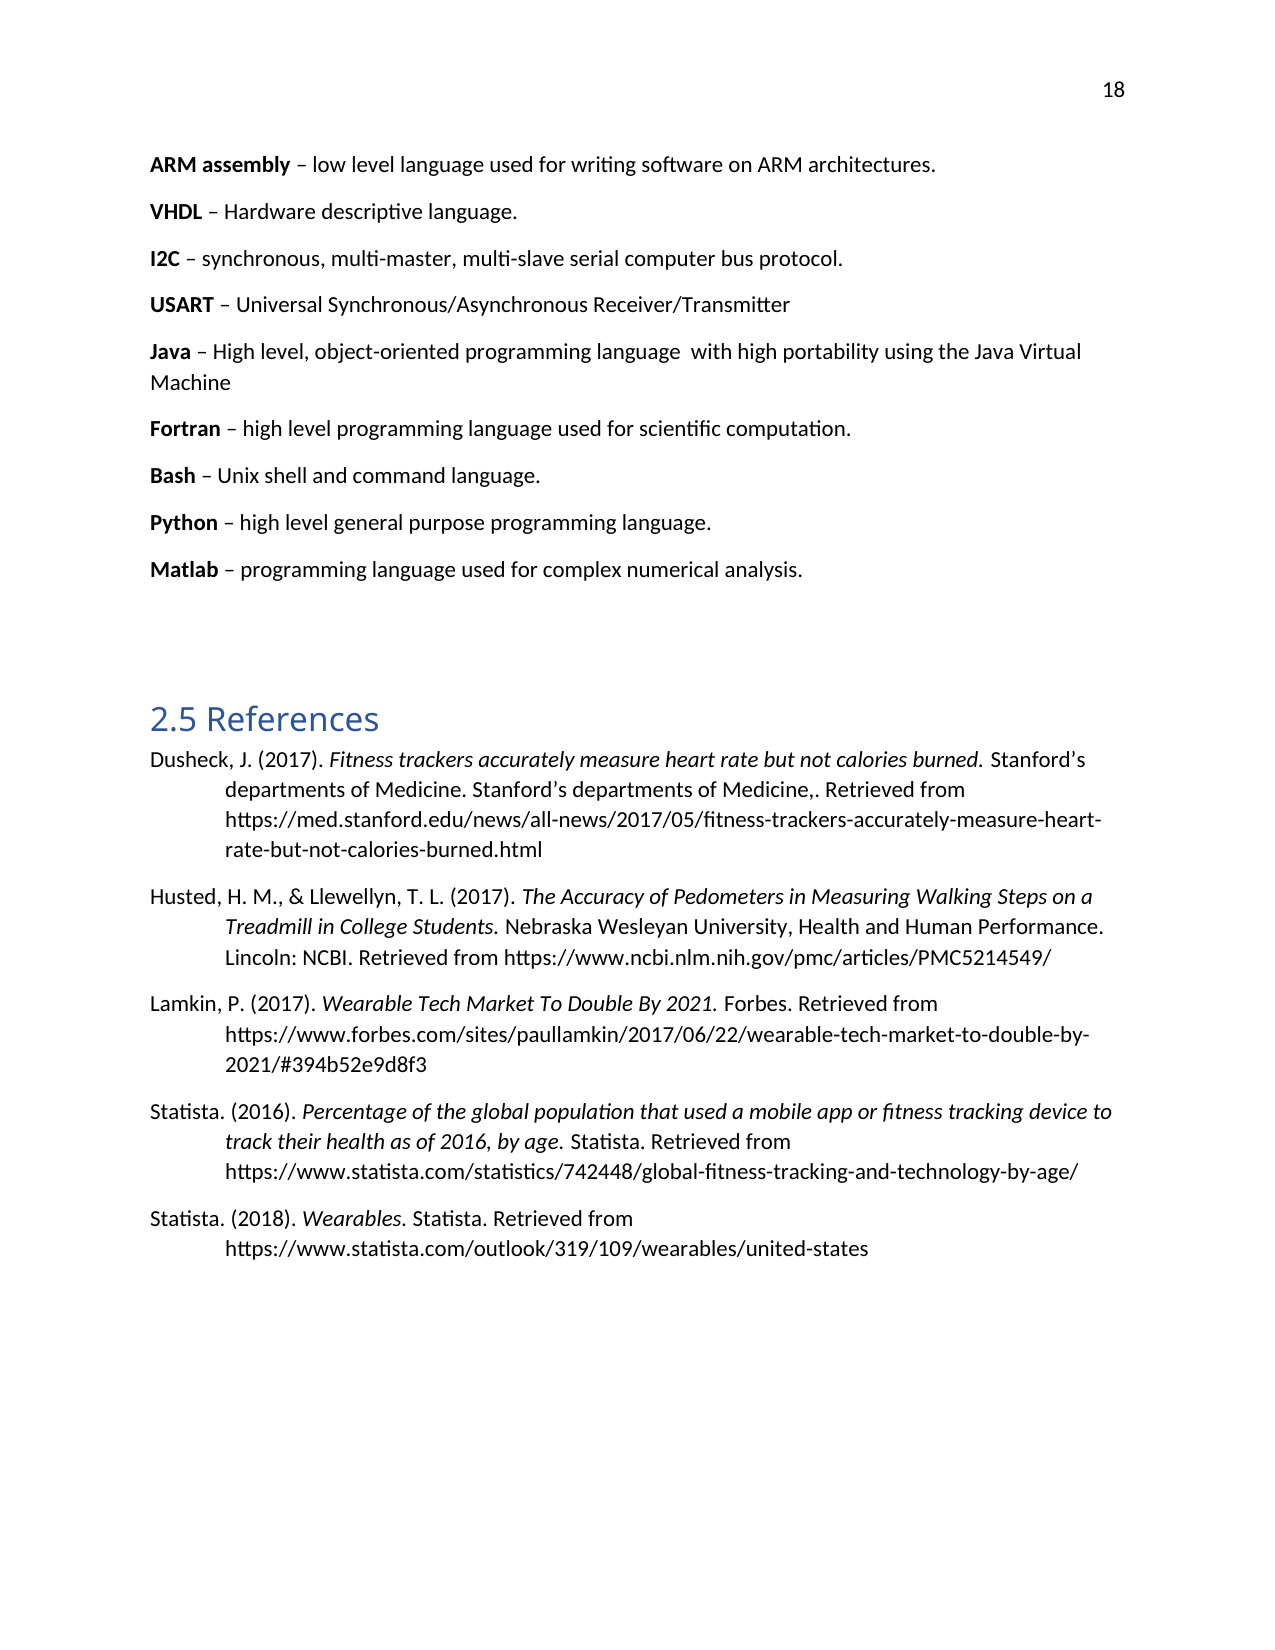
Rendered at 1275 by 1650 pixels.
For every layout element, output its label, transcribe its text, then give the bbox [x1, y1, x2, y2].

text USART – Universal Synchronous/Asynchronous Receiver/Transmitter [150, 291, 1125, 319]
text VHDL – Hardware descriptive language. [150, 197, 1125, 225]
text Java – High level, object-oriented programming language with high portability using the Java Virtual Machine [150, 337, 1125, 396]
text I2C – synchronous, multi-master, multi-slave serial computer bus protocol. [150, 244, 1125, 272]
text Matlab – programming language used for complex numerical analysis. [150, 555, 1125, 583]
text Bash – Unix shell and command language. [150, 461, 1125, 489]
text Fortran – high level programming language used for scientific computation. [150, 414, 1125, 443]
text Python – high level general purpose programming language. [150, 508, 1125, 536]
text ARM assembly – low level language used for writing software on ARM architectures. [150, 150, 1125, 178]
